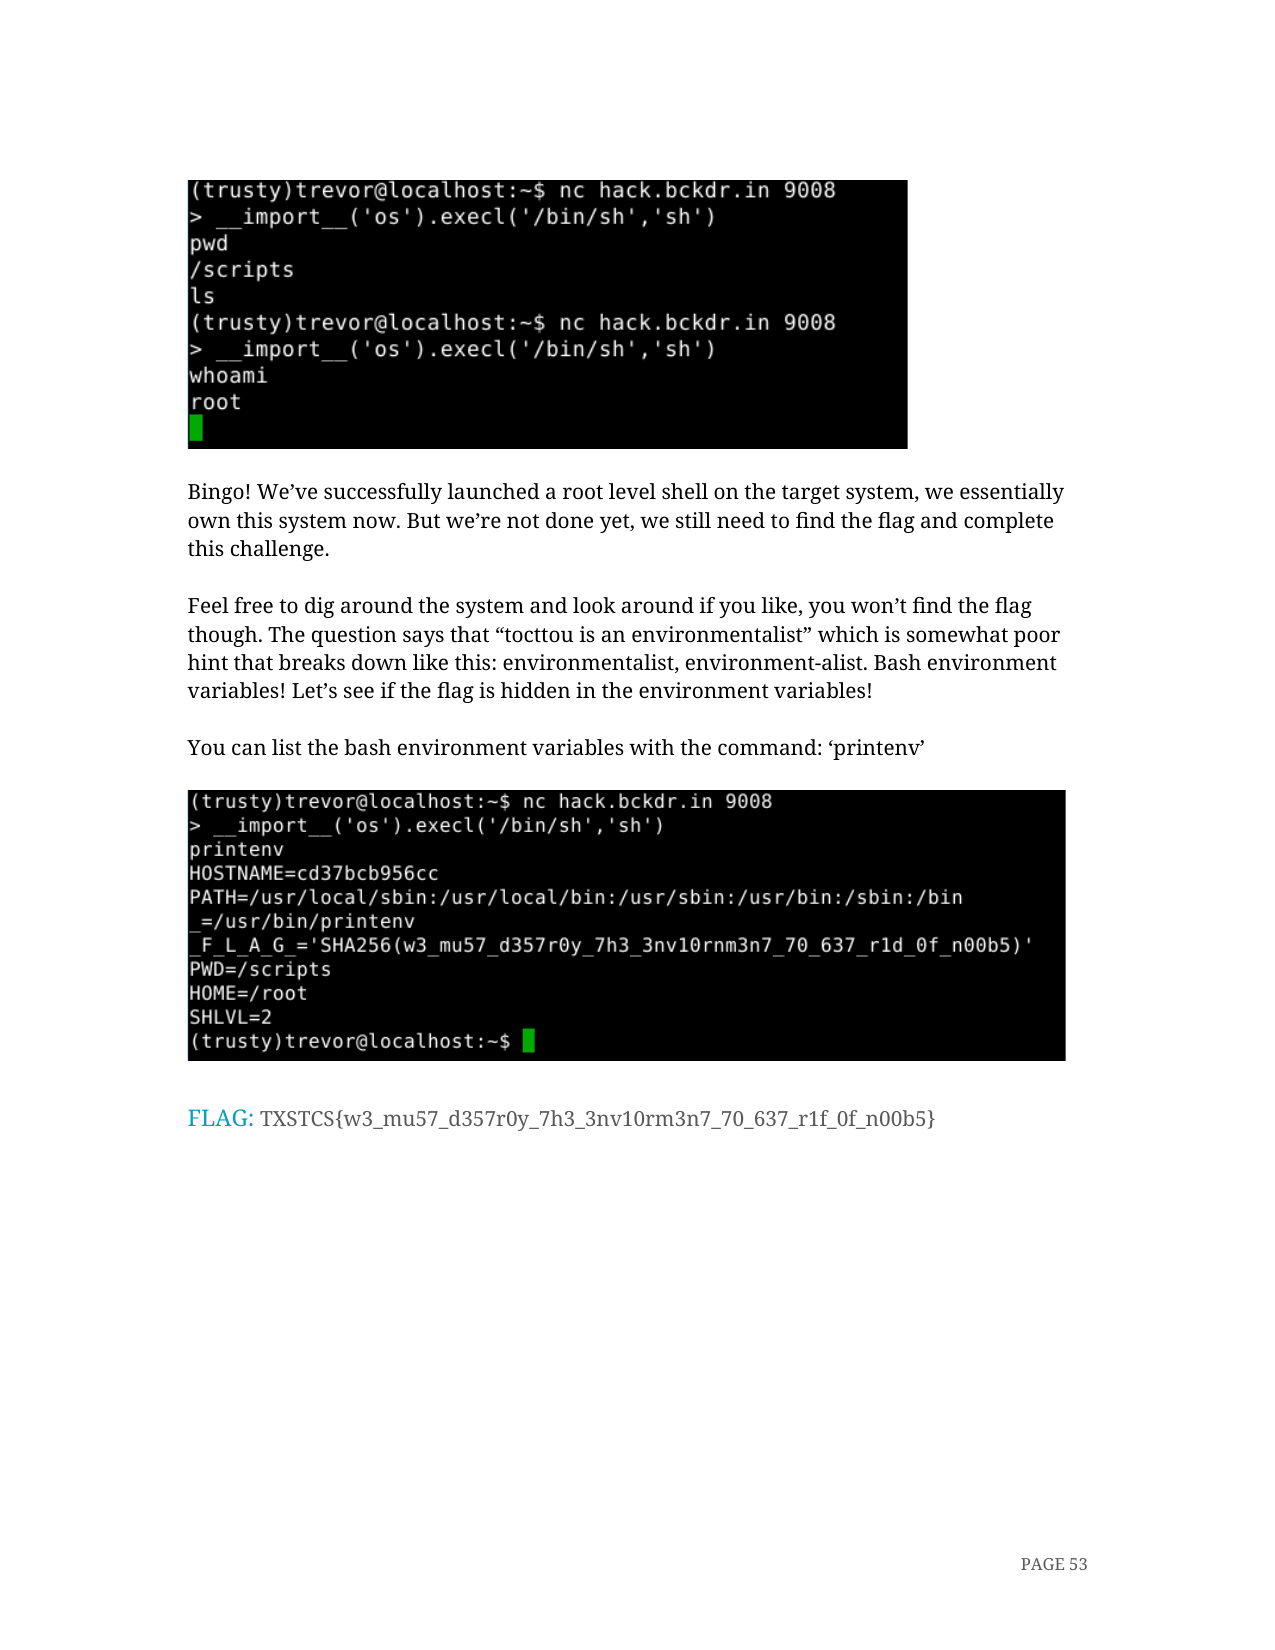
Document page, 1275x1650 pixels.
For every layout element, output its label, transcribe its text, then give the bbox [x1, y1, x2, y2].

text Bingo! We’ve successfully launched a root level shell on the target system, we essentially own this system now. But we’re not done yet, we still need to find the flag and complete this challenge. [187, 477, 1087, 563]
text You can list the bash environment variables with the command: ‘printenv’ [187, 733, 1087, 762]
text Flag: TXSTCS{w3_mu57_d357r0y_7h3_3nv10rm3n7_70_637_r1f_0f_n00b5} [187, 1102, 1087, 1133]
picture [187, 180, 908, 449]
picture [187, 790, 1066, 1061]
text Feel free to dig around the system and look around if you like, you won’t find the flag though. The question says that “tocttou is an environmentalist” which is somewhat poor hint that breaks down like this: environmentalist, environment-alist. Bash environment variables! Let’s see if the flag is hidden in the environment variables! [187, 591, 1087, 705]
